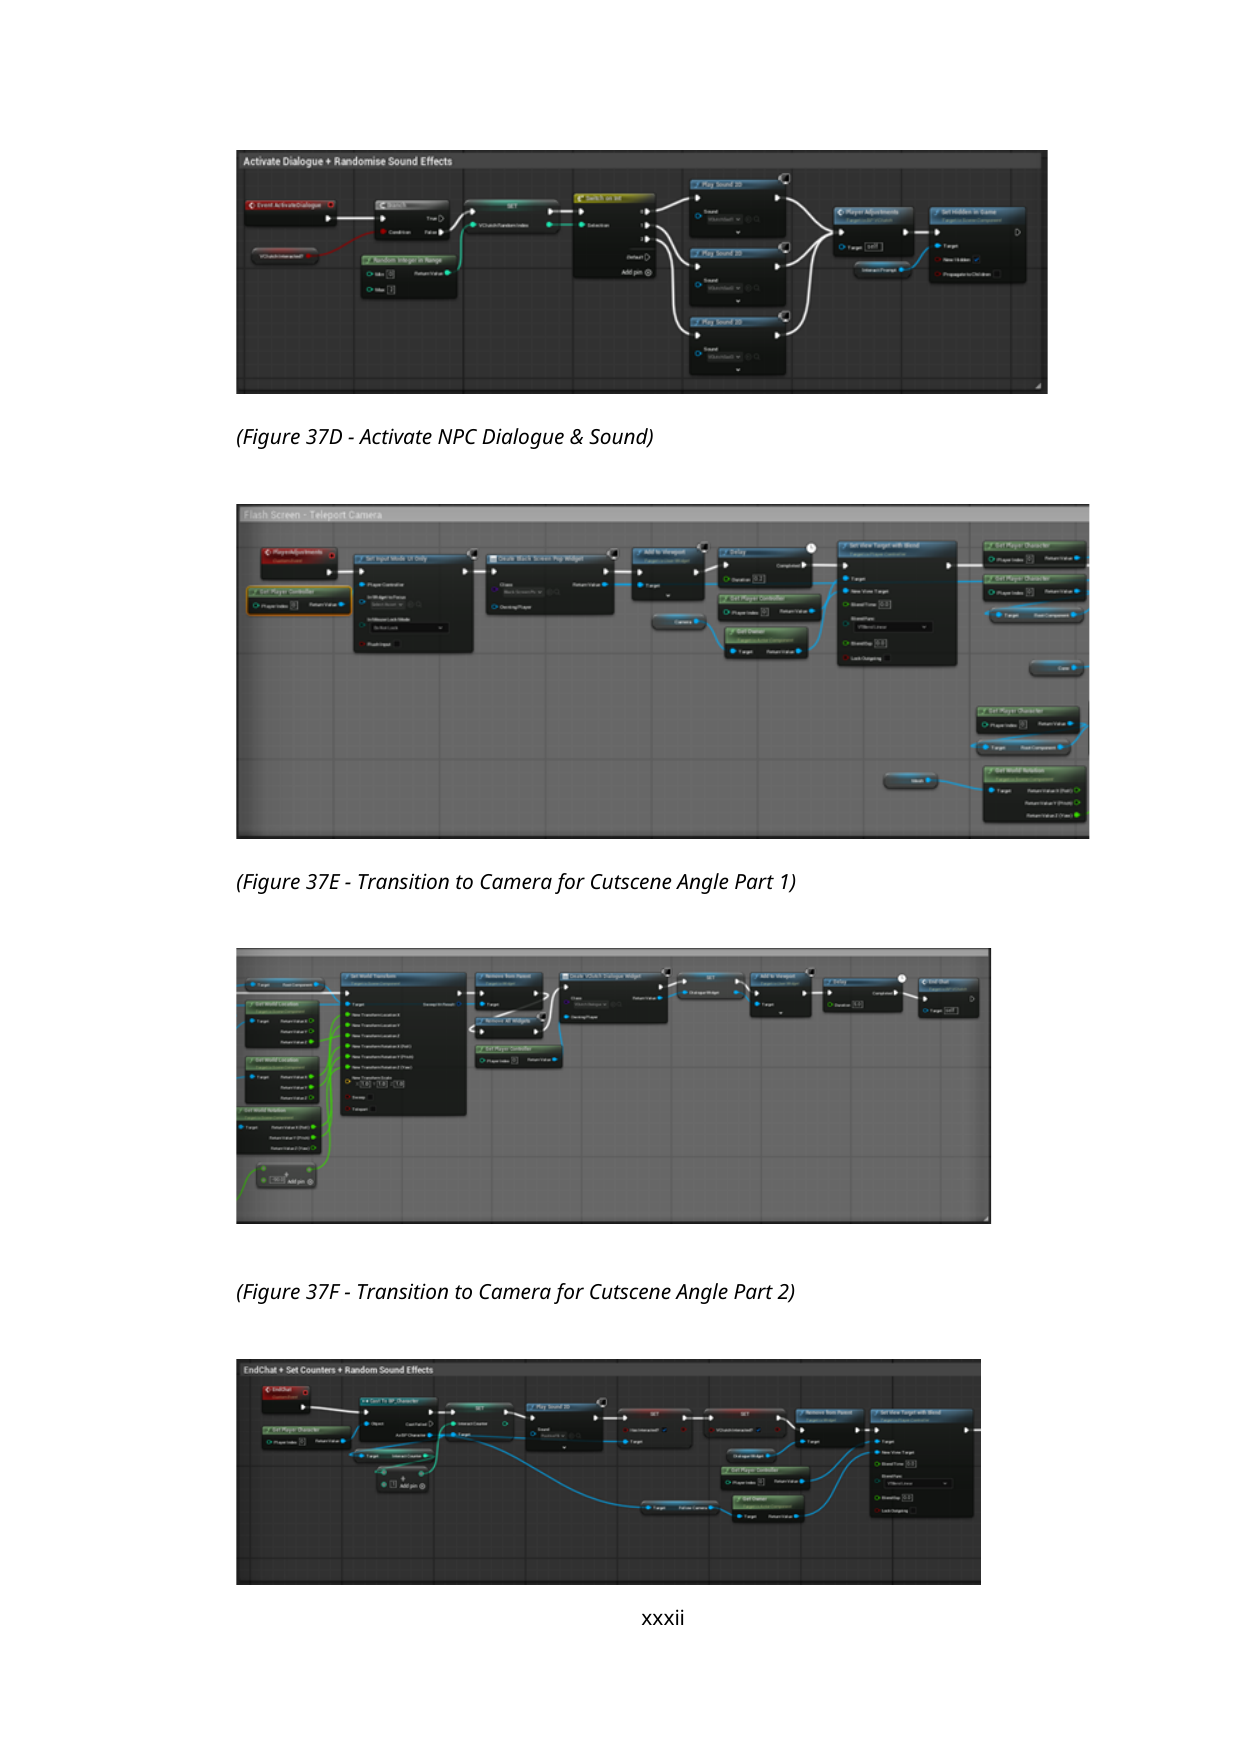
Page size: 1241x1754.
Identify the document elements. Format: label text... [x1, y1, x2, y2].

text (Figure 37E - Transition to Camera for Cutscene Angle Part 1) [236, 839, 1090, 895]
text (Figure 37F - Transition to Camera for Cutscene Angle Part 2) [236, 1277, 1090, 1306]
picture [236, 1359, 981, 1585]
picture [236, 948, 992, 1224]
picture [236, 150, 1048, 394]
picture [236, 504, 1090, 839]
